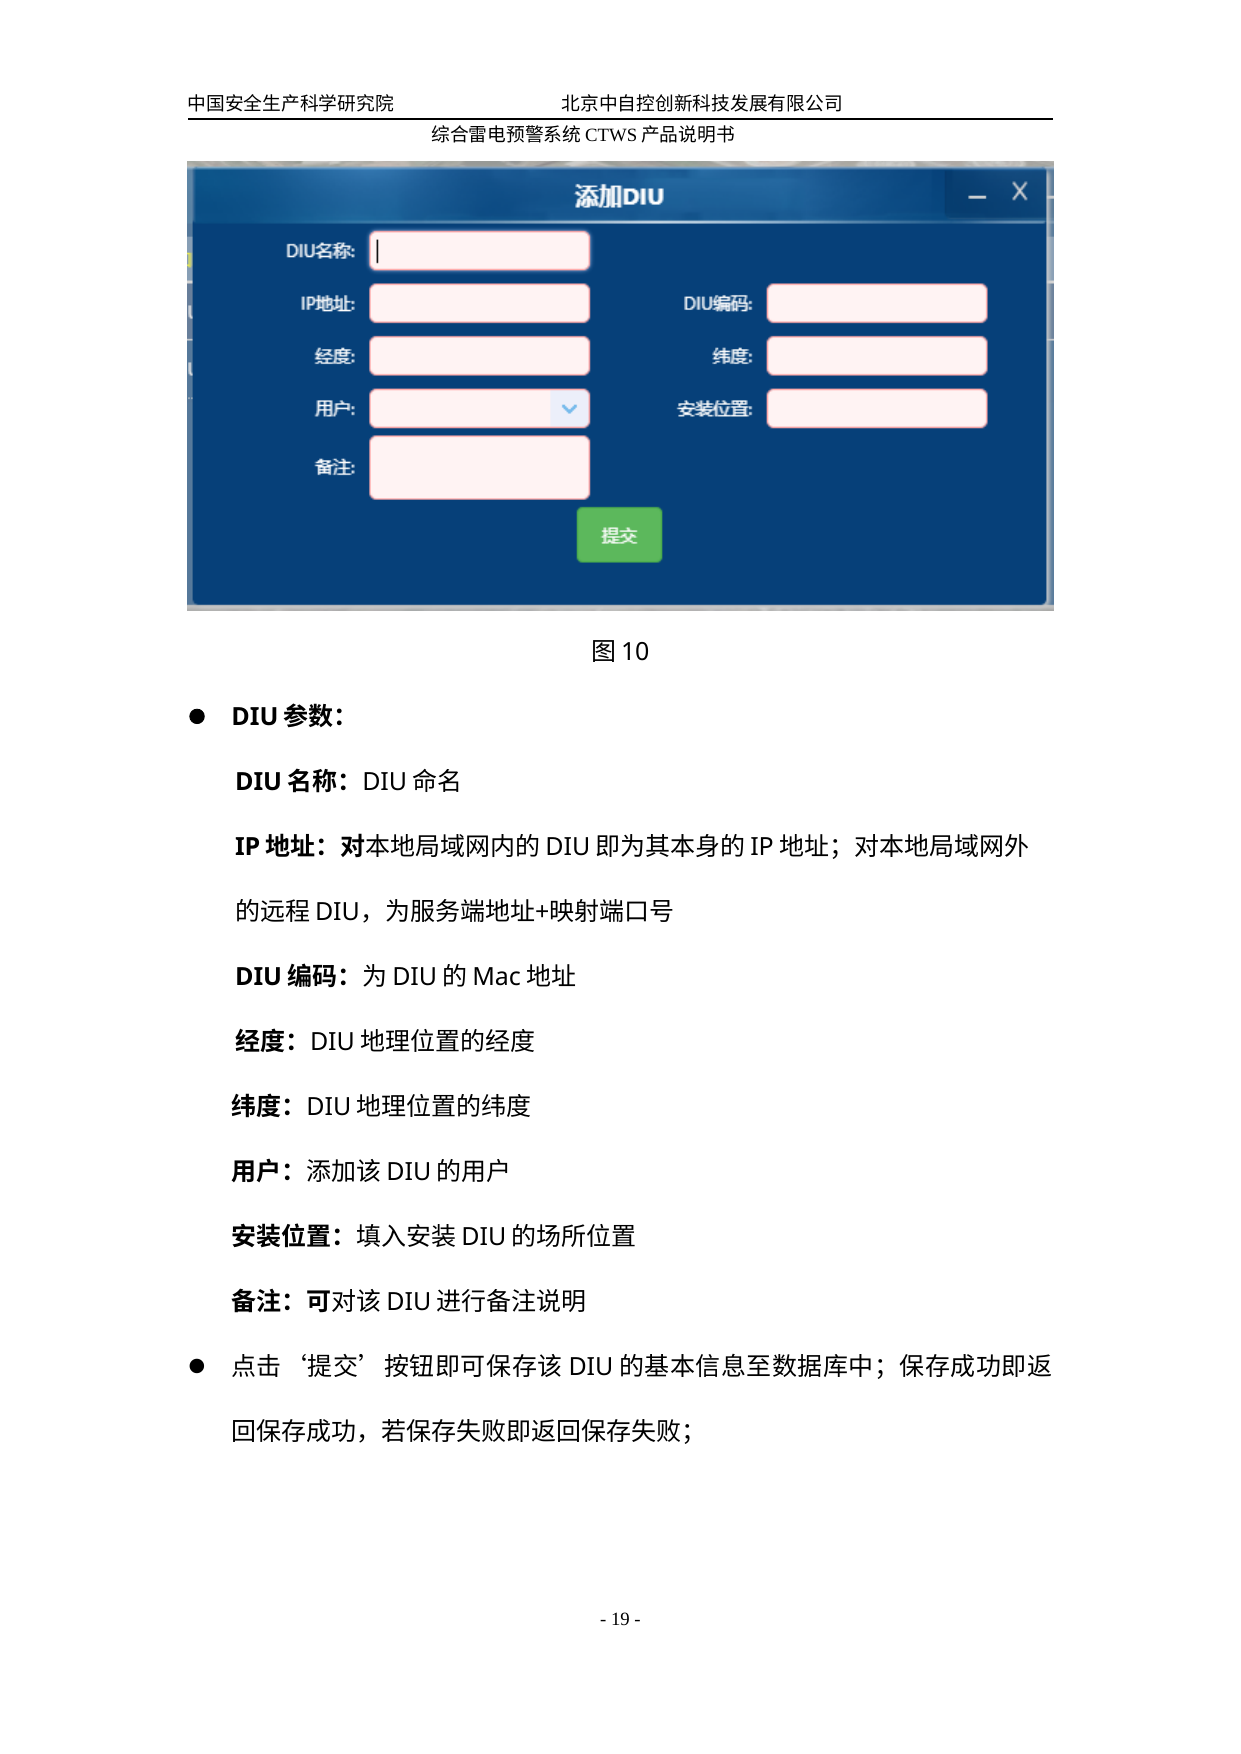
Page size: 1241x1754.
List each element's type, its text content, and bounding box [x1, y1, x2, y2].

list 备注：可对该DIU进行备注说明 [231, 1267, 1053, 1332]
picture [187, 161, 1054, 611]
list 图10 [187, 617, 1053, 682]
list 点击‘提交’按钮即可保存该DIU的基本信息至数据库中；保存成功即返回保存成功，若保存失败即返回保存失败； [187, 1332, 1053, 1462]
list 用户：添加该DIU的用户 [231, 1137, 1053, 1202]
list DIU编码：为DIU的Mac地址 [235, 942, 1053, 1007]
list 安装位置：填入安装DIU的场所位置 [231, 1202, 1053, 1267]
list 纬度：DIU地理位置的纬度 [231, 1072, 1053, 1137]
list DIU参数： [187, 682, 1053, 747]
list DIU名称：DIU命名 [235, 747, 1053, 812]
list 经度：DIU地理位置的经度 [235, 1007, 1053, 1072]
list IP地址：对本地局域网内的DIU即为其本身的IP地址；对本地局域网外的远程DIU，为服务端地址+映射端口号 [235, 812, 1053, 942]
